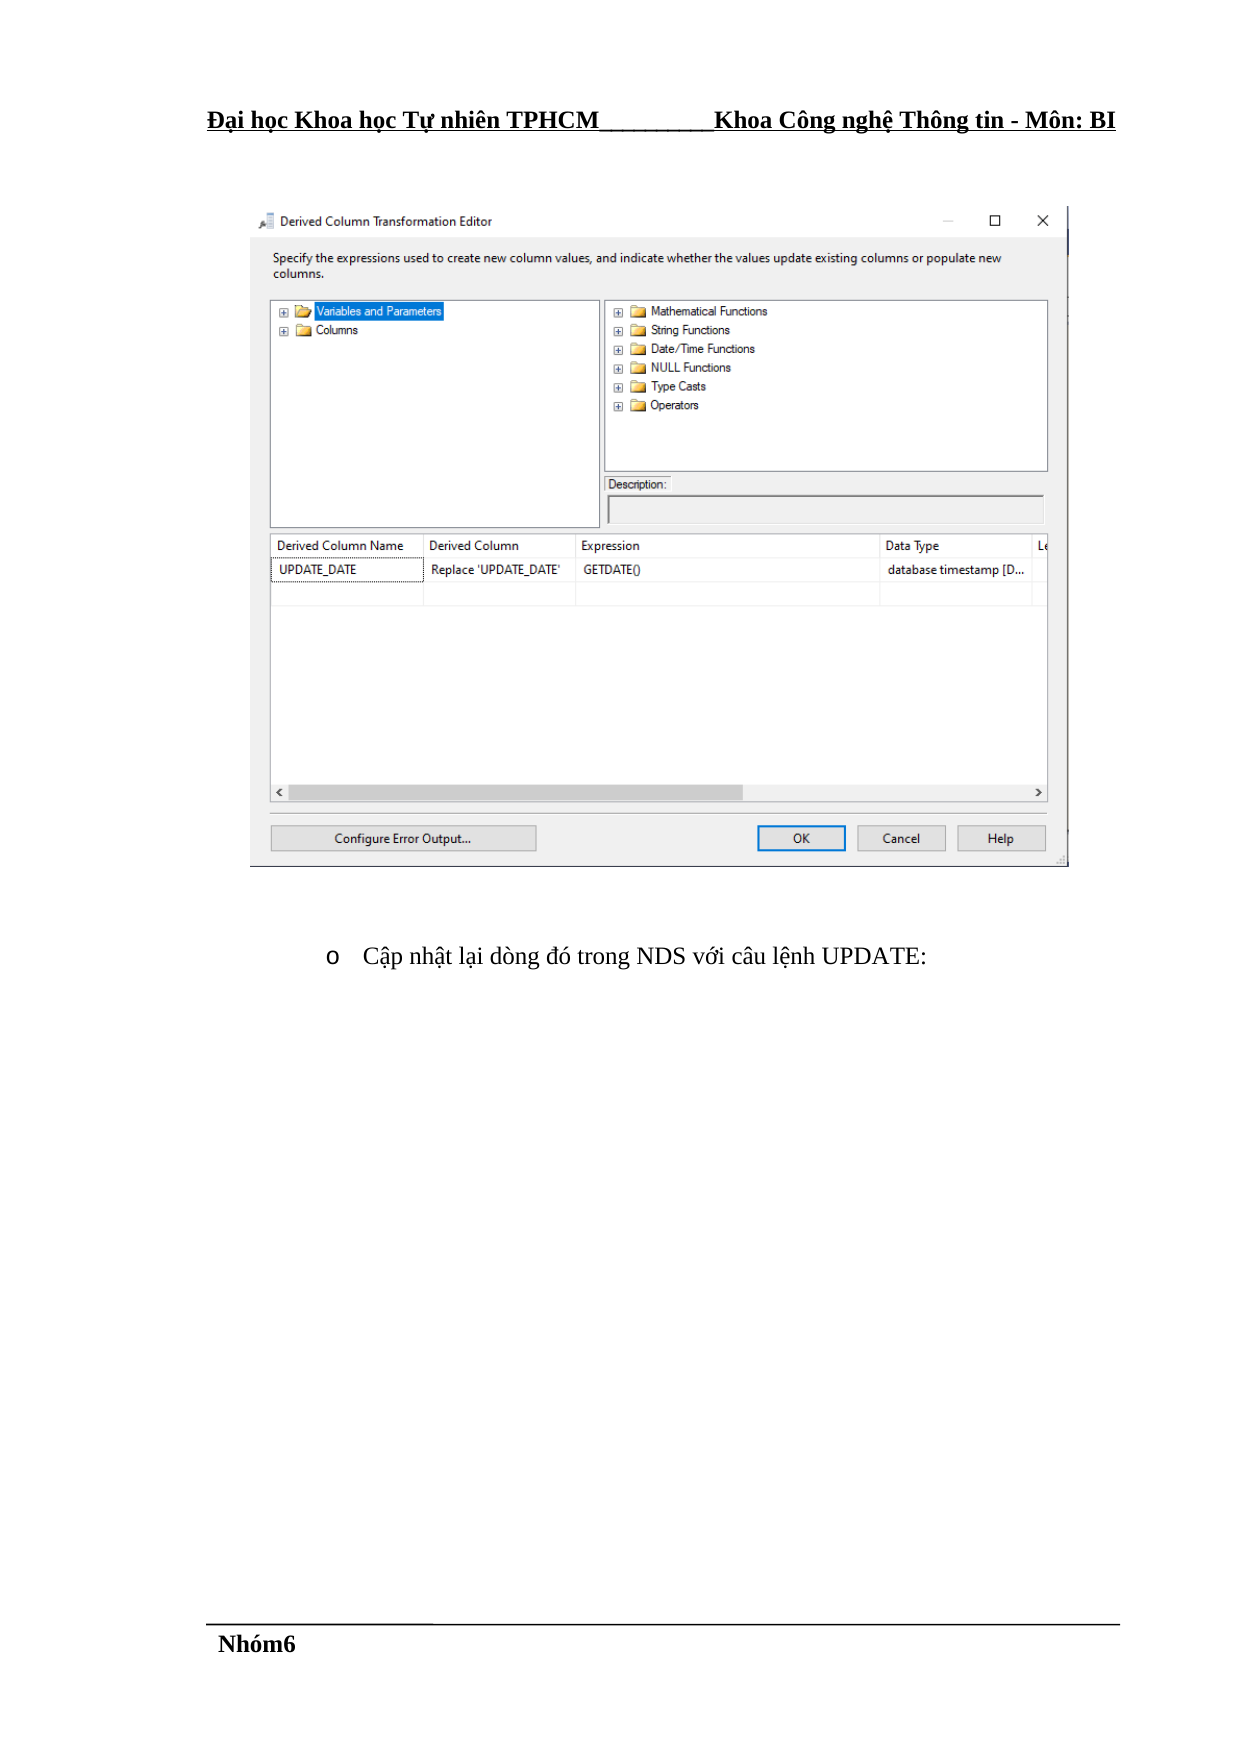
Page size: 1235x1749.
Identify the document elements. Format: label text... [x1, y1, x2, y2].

subtitle Cập nhật lại dòng đó trong NDS với câu lệnh UPDATE: [325, 941, 1116, 972]
picture [250, 206, 1069, 867]
